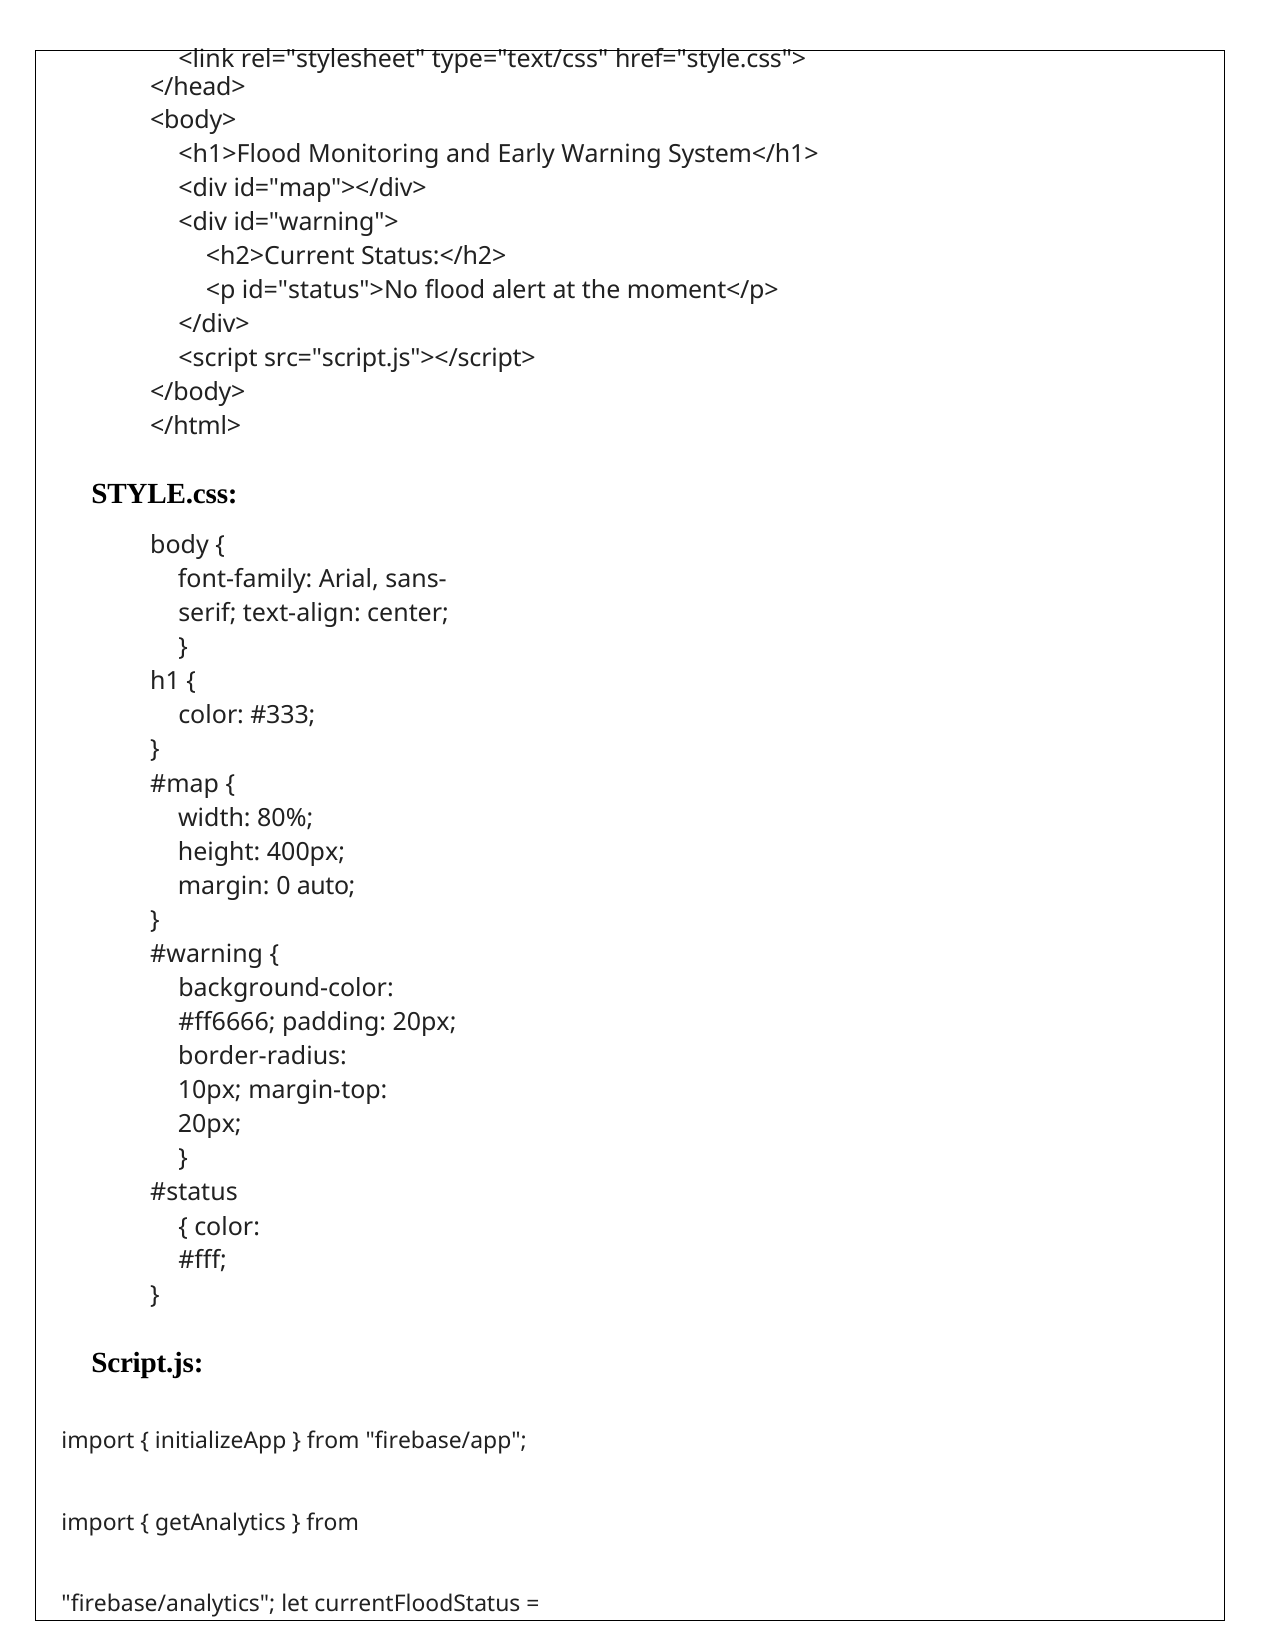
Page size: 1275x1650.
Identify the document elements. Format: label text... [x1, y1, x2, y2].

text <script src="script.js"></script> [178, 340, 1219, 374]
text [61, 1424, 551, 1618]
text } [150, 1276, 1219, 1310]
text <p id="status">No flood alert at the moment</p> [206, 272, 1219, 306]
text #status { color: #fff; [150, 1174, 288, 1276]
text #map { [150, 765, 1219, 799]
text </html> [150, 408, 1219, 442]
text border-radius: 10px; margin-top: 20px; [178, 1038, 401, 1140]
text <div id="map"></div> [178, 169, 1219, 203]
subtitle Script.js: [91, 1345, 1219, 1378]
text <h2>Current Status:</h2> [206, 238, 1219, 272]
text background-color: #ff6666; padding: 20px; [178, 969, 476, 1038]
text color: #333; [178, 697, 1219, 731]
text </head> [150, 73, 1219, 101]
text </body> [150, 374, 1219, 408]
text </div> [178, 306, 1219, 340]
text h1 { [150, 663, 1219, 697]
text } [150, 901, 1219, 936]
text width: 80%; height: 400px; margin: 0 auto; [178, 799, 380, 901]
text body { [150, 527, 1219, 561]
text } [178, 1140, 1219, 1174]
subtitle STYLE.css: [91, 476, 1219, 510]
text <body> [150, 101, 1219, 135]
text } [150, 731, 1219, 765]
text <div id="warning"> [178, 203, 1219, 238]
text font-family: Arial, sans-serif; text-align: center; [178, 561, 486, 629]
text } [178, 629, 1219, 663]
text #warning { [150, 936, 1219, 969]
text <link rel="stylesheet" type="text/css" href="style.css"> [178, 51, 1219, 73]
text <h1>Flood Monitoring and Early Warning System</h1> [178, 135, 1219, 169]
